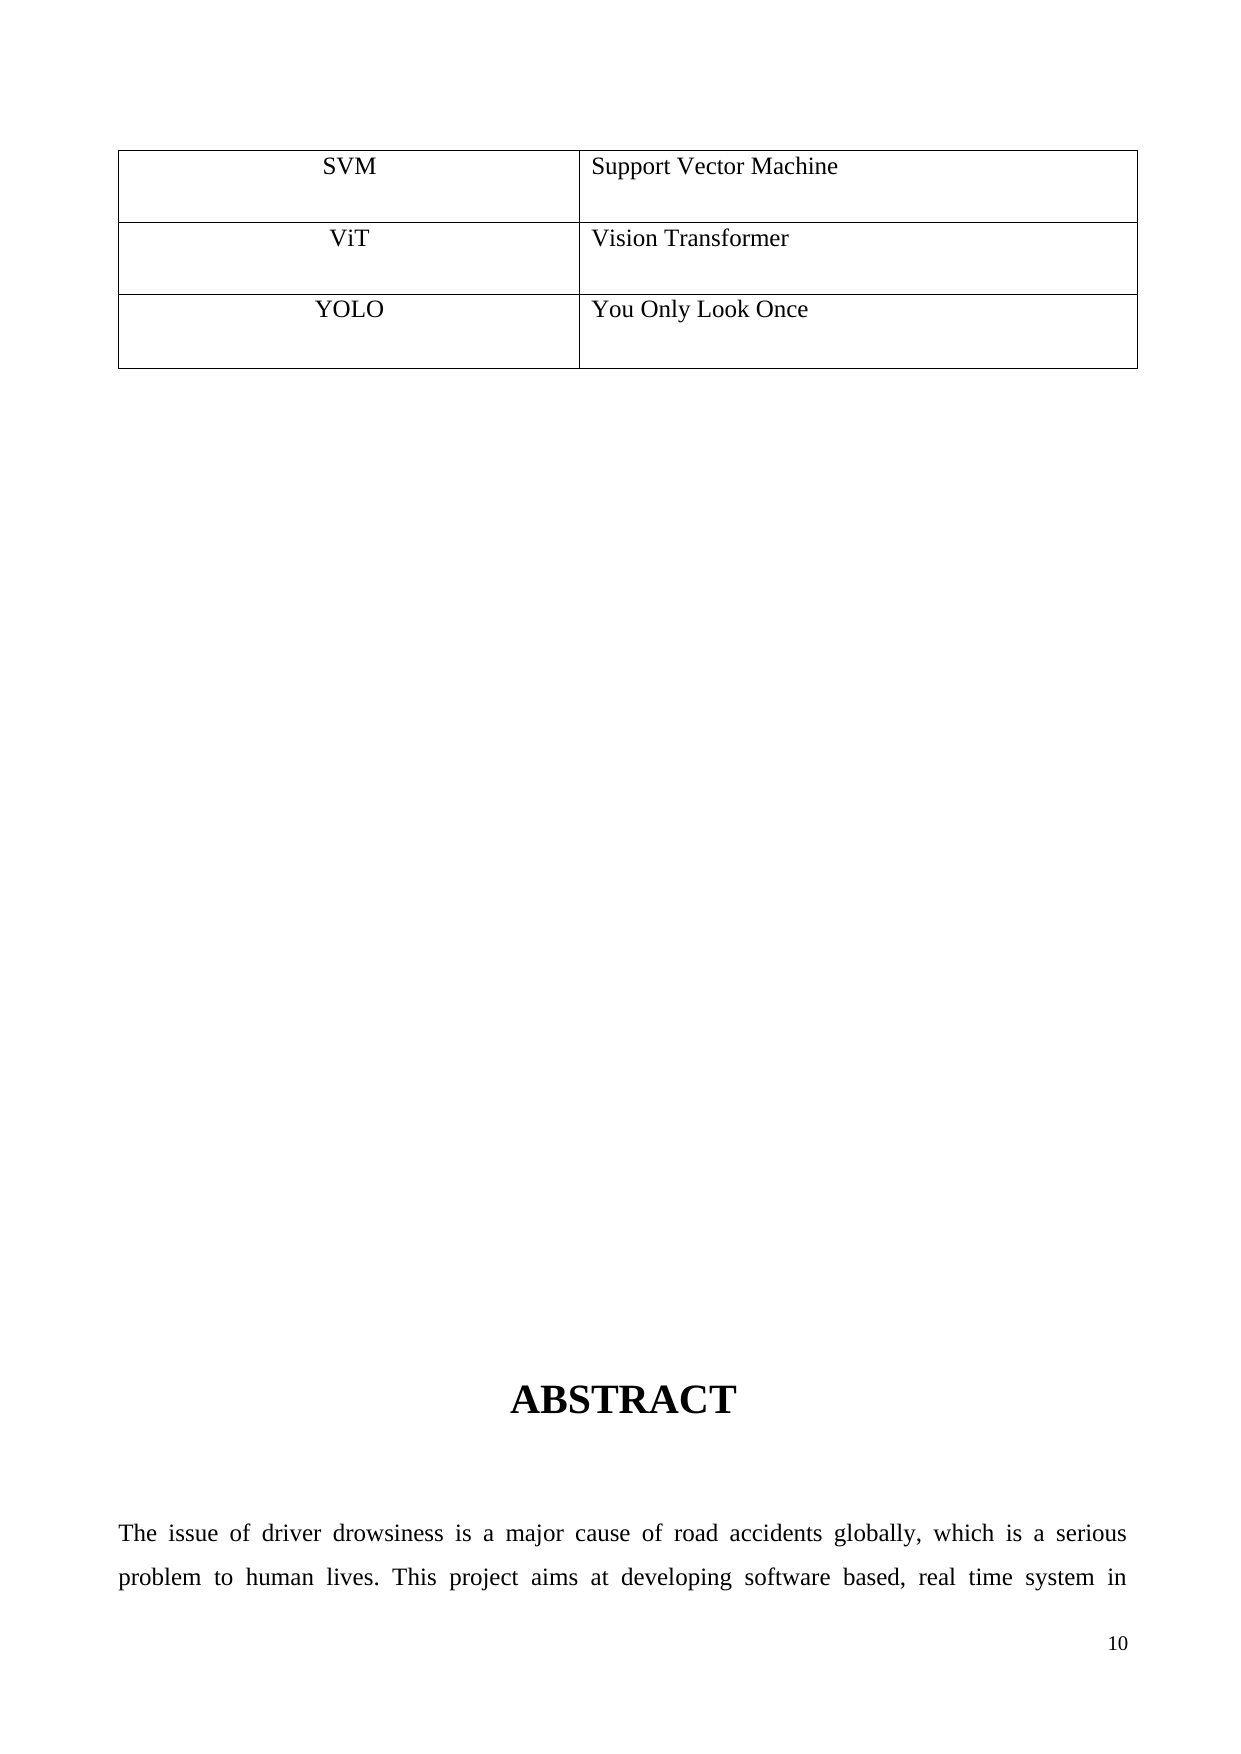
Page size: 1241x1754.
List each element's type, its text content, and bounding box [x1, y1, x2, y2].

table_cell Support Vector Machine [580, 151, 1137, 222]
table_cell ViT [119, 223, 579, 293]
table_cell You Only Look Once [580, 295, 1137, 367]
table_cell YOLO [119, 295, 579, 367]
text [118, 1518, 1128, 1590]
text ABSTRACT [118, 1375, 1128, 1423]
table_cell Vision Transformer [580, 223, 1137, 293]
table_cell SVM [119, 151, 579, 222]
